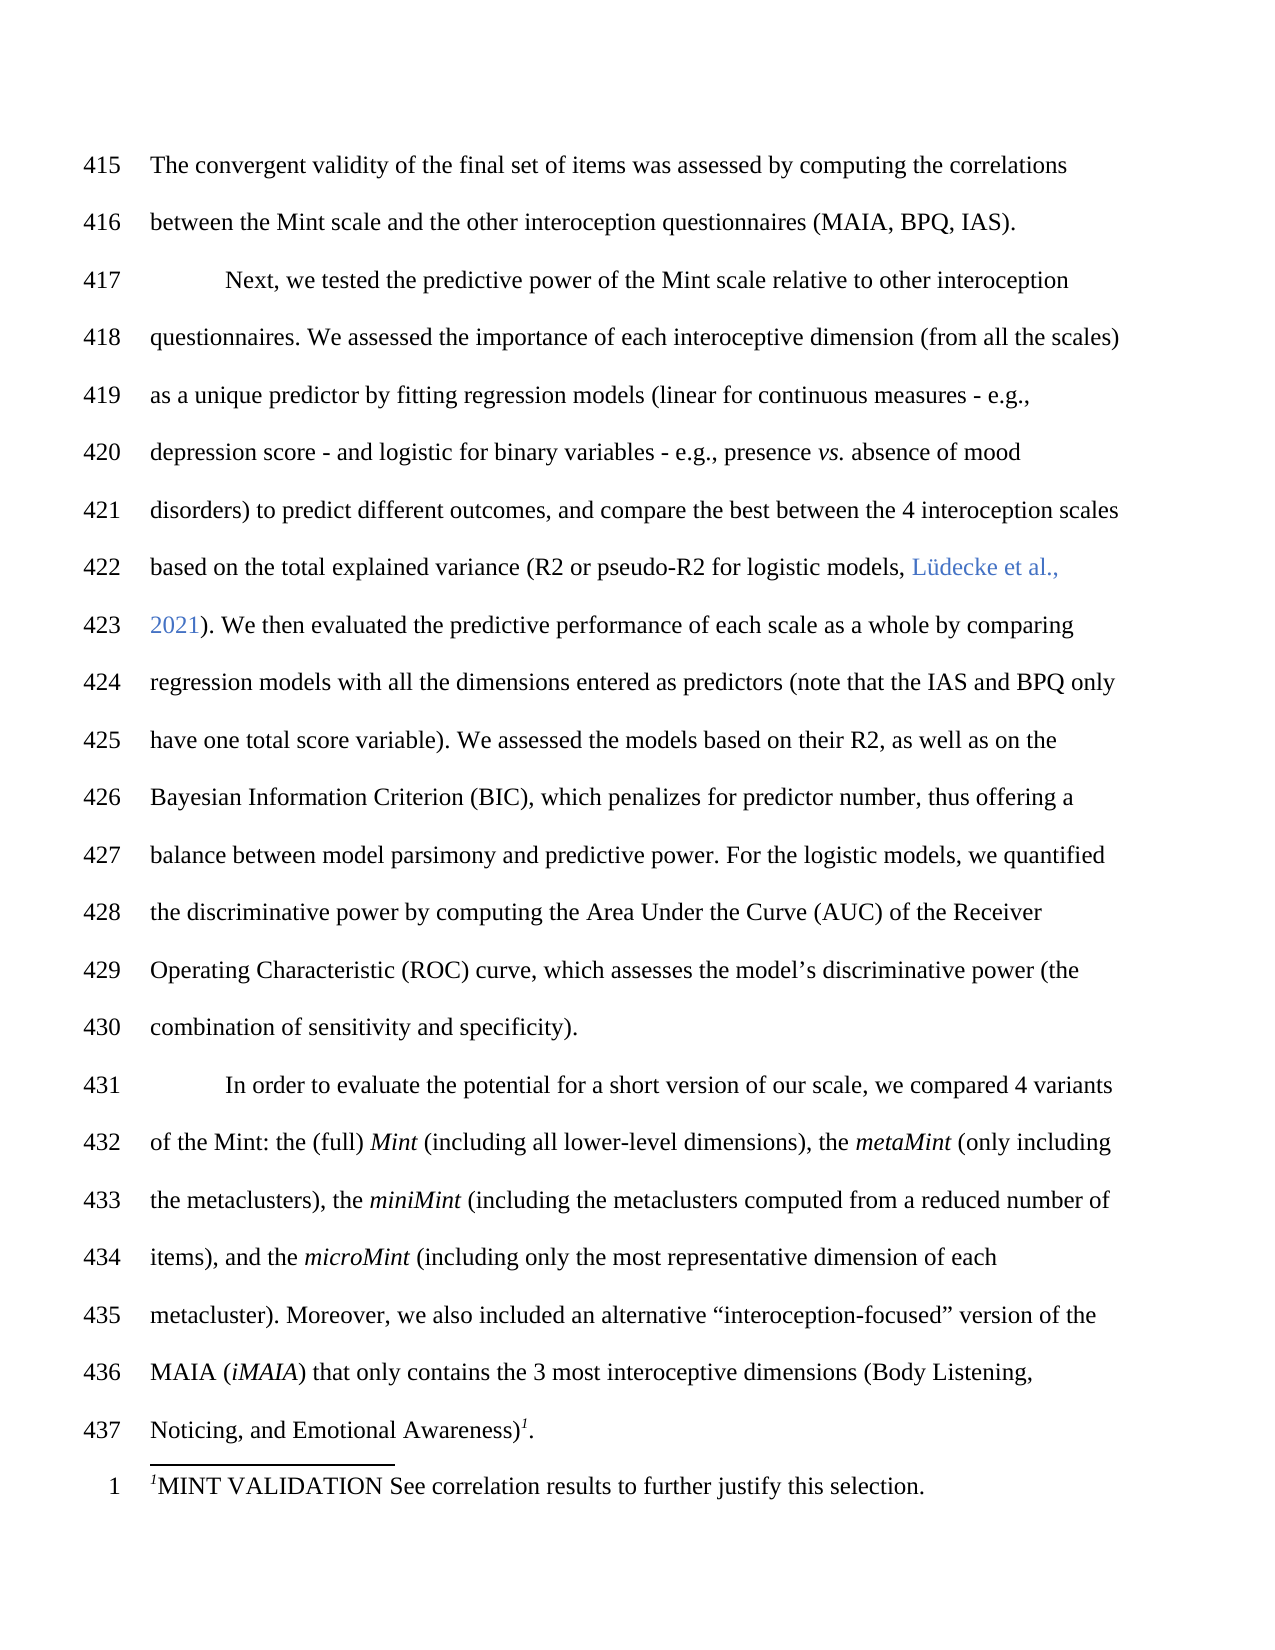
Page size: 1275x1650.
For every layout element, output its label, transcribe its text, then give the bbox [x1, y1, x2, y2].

text Next, we tested the predictive power of the Mint scale relative to other interoception questionnaires. We assessed the importance of each interoceptive dimension (from all the scales) as a unique predictor by fitting regression models (linear for continuous measures - e.g., depression score - and logistic for binary variables - e.g., presence vs. absence of mood disorders) to predict different outcomes, and compare the best between the 4 interoception scales based on the total explained variance (R2 or pseudo-R2 for logistic models, Lüdecke et al., 2021). We then evaluated the predictive performance of each scale as a whole by comparing regression models with all the dimensions entered as predictors (note that the IAS and BPQ only have one total score variable). We assessed the models based on their R2, as well as on the Bayesian Information Criterion (BIC), which penalizes for predictor number, thus offering a balance between model parsimony and predictive power. For the logistic models, we quantified the discriminative power by computing the Area Under the Curve (AUC) of the Receiver Operating Characteristic (ROC) curve, which assesses the model’s discriminative power (the combination of sensitivity and specificity). [150, 265, 1125, 1041]
text In order to evaluate the potential for a short version of our scale, we compared 4 variants of the Mint: the (full) Mint (including all lower-level dimensions), the metaMint (only including the metaclusters), the miniMint (including the metaclusters computed from a reduced number of items), and the microMint (including only the most representative dimension of each metacluster). Moreover, we also included an alternative “interoception-focused” version of the MAIA (iMAIA) that only contains the 3 most interoceptive dimensions (Body Listening, Noticing, and Emotional Awareness). [150, 1070, 1125, 1444]
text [150, 150, 1125, 236]
